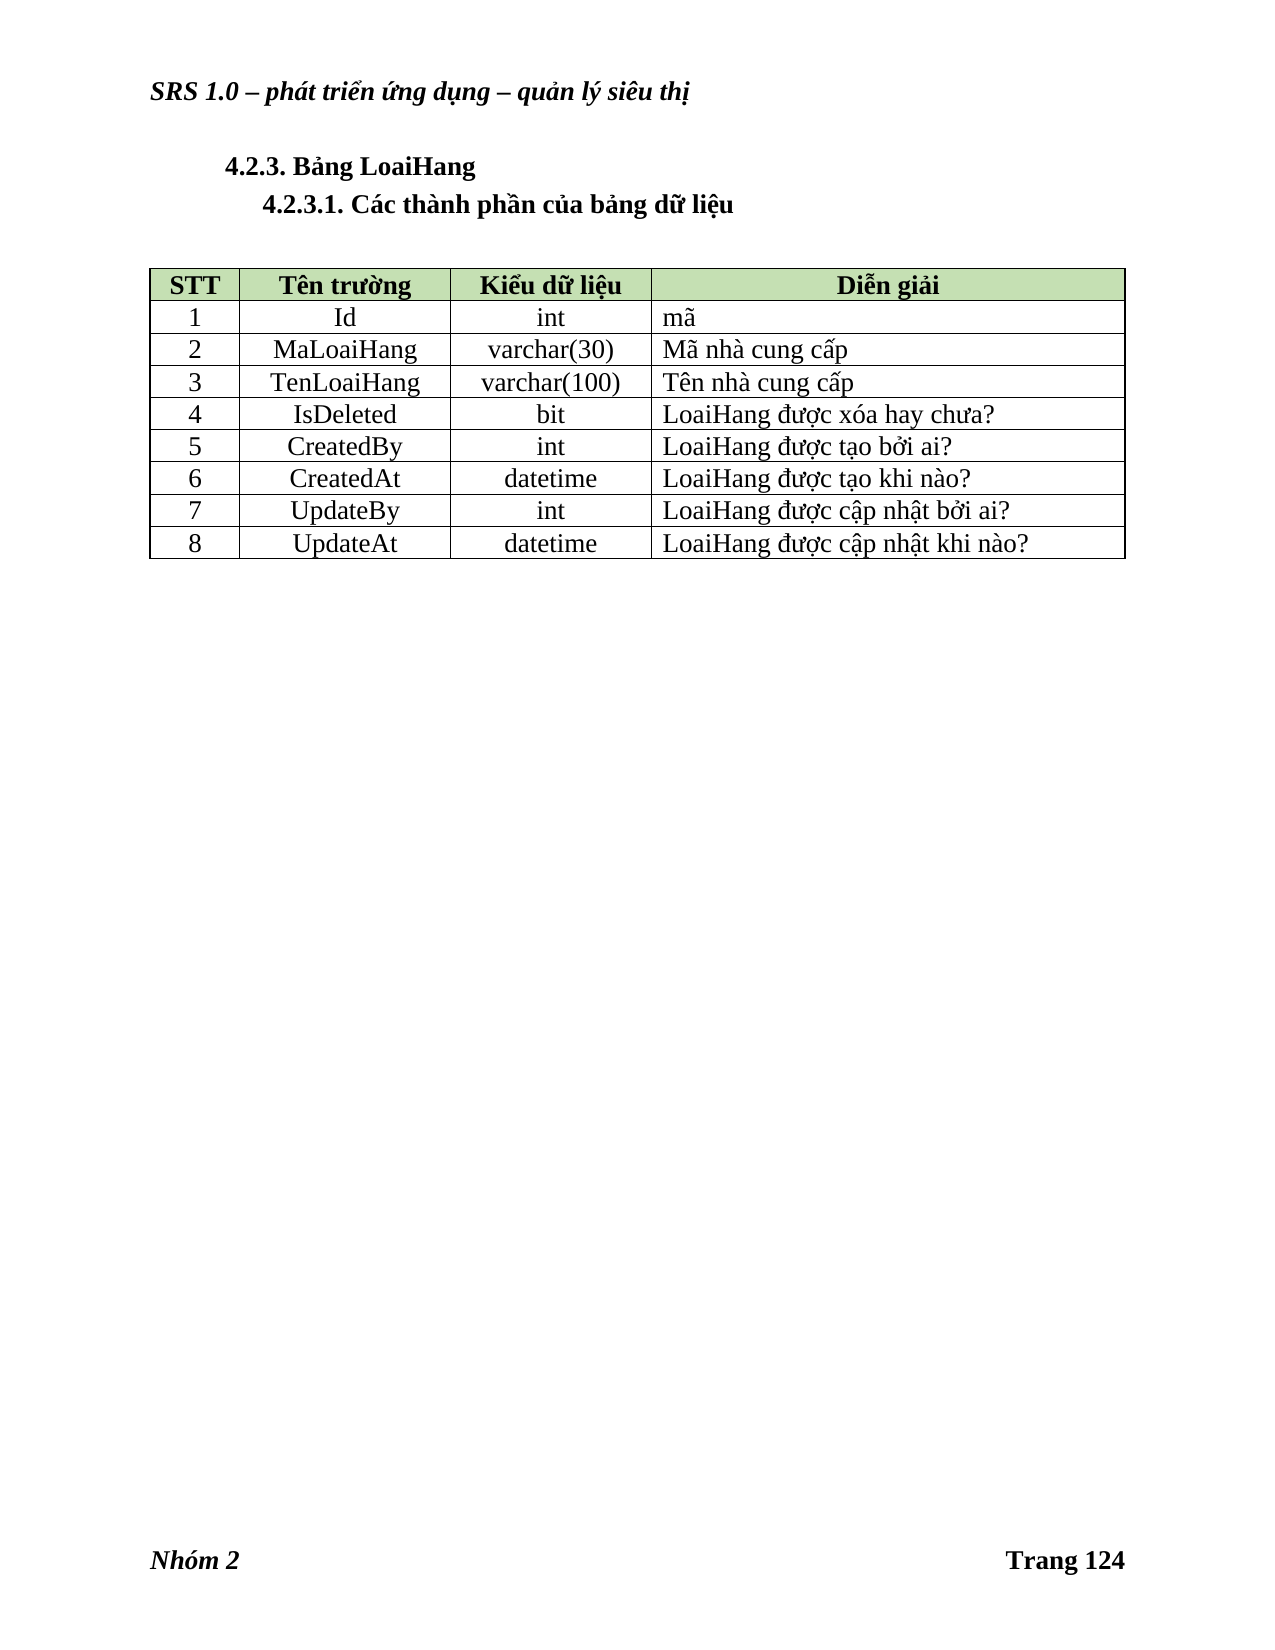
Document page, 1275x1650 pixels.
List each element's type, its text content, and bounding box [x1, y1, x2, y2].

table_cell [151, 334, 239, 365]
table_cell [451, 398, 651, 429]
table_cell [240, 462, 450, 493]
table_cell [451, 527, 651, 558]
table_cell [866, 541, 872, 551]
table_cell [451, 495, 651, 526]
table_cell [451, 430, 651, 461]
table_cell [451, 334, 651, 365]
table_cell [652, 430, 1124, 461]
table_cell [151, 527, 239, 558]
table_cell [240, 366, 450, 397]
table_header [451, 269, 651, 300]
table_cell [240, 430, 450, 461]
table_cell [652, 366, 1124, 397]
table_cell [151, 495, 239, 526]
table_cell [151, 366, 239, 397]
subtitle Bảng LoaiHang [225, 150, 1125, 181]
subtitle Các thành phần của bảng dữ liệu [262, 188, 1125, 219]
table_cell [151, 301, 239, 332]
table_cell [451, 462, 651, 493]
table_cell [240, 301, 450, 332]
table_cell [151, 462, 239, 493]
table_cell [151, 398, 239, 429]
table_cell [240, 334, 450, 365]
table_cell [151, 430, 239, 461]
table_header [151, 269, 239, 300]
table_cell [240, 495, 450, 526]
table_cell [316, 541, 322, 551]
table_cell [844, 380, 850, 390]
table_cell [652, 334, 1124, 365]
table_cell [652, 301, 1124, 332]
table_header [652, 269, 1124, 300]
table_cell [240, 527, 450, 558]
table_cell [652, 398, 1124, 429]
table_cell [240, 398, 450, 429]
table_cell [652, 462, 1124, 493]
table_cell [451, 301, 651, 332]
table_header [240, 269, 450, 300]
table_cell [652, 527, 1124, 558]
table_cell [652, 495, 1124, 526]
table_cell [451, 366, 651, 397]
